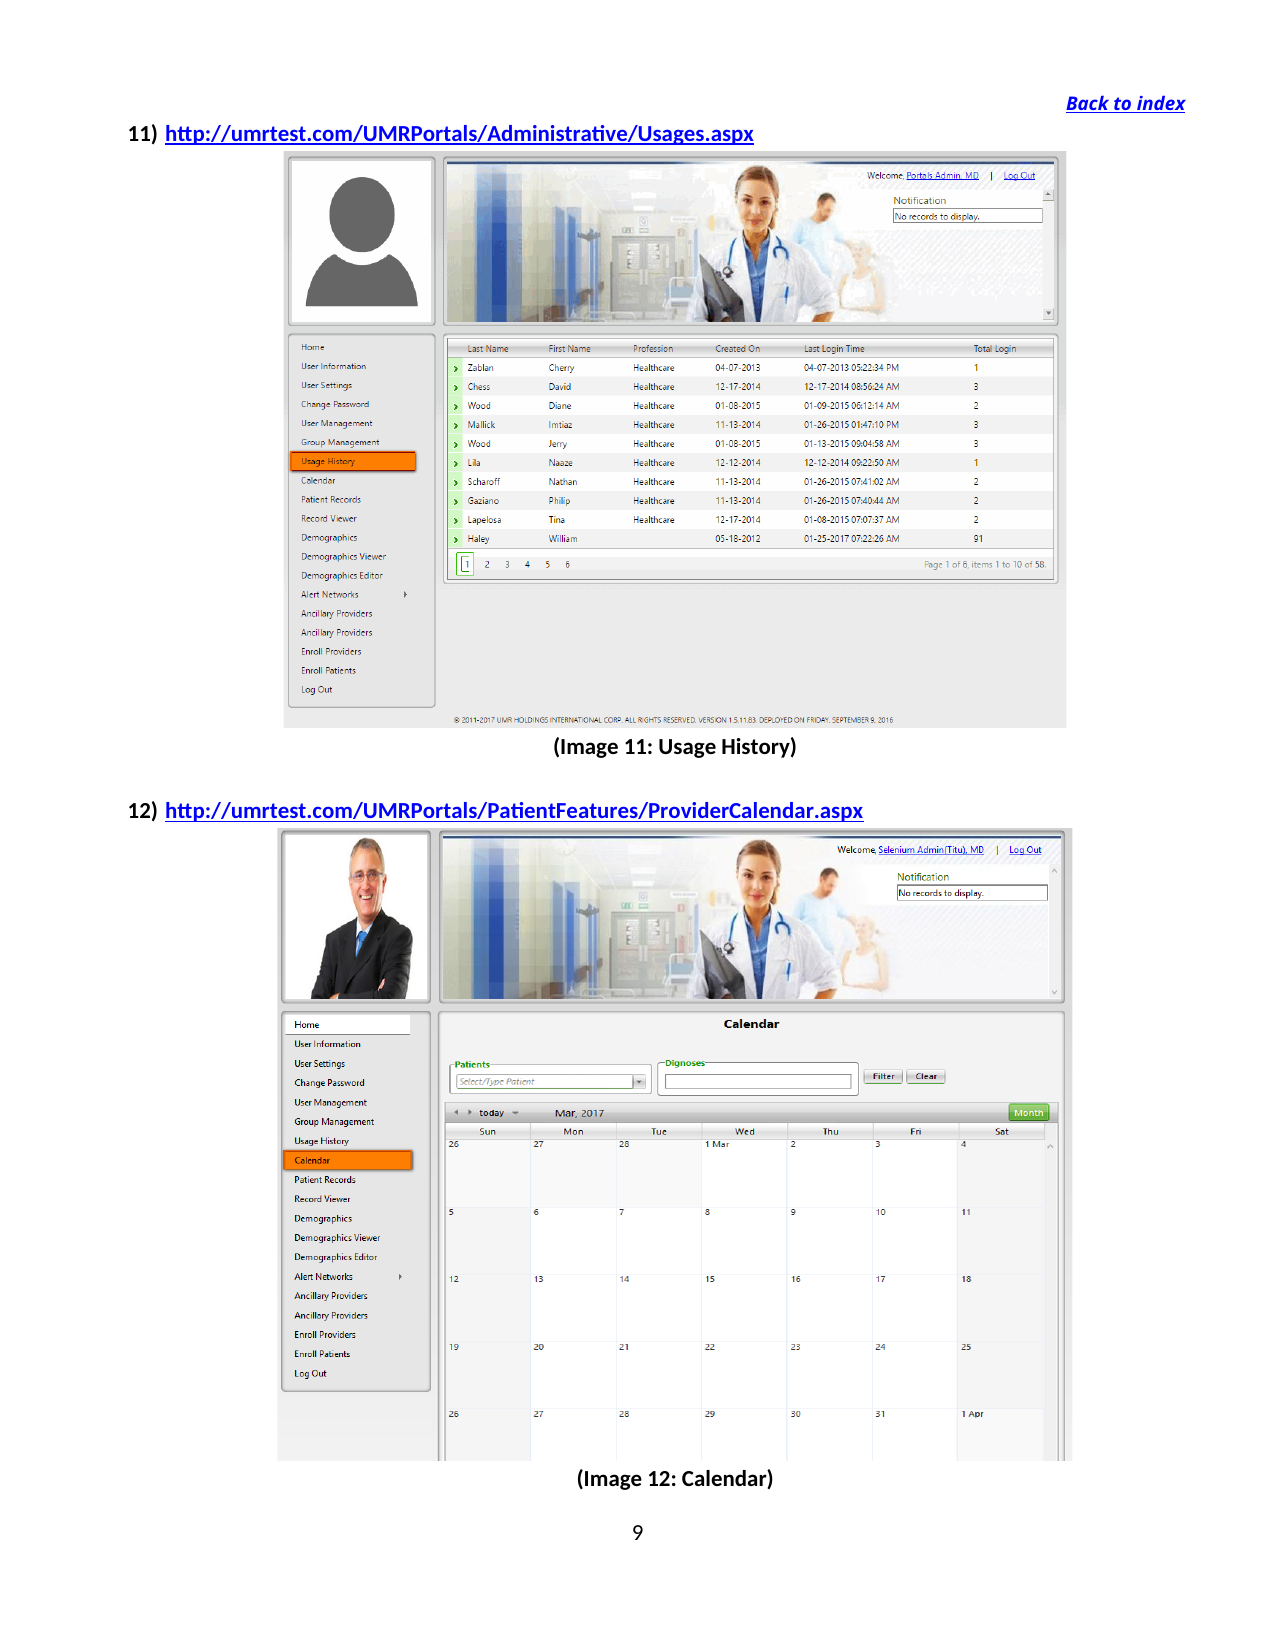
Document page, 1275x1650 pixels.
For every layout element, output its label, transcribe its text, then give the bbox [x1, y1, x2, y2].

list (Image 12: Calendar) [165, 1464, 1185, 1492]
picture [277, 828, 1073, 1461]
list Back to index [165, 90, 1185, 116]
picture [283, 151, 1067, 728]
list http://umrtest.com/UMRPortals/Administrative/Usages.aspx [127, 119, 1185, 147]
list (Image 11: Usage History) [165, 732, 1185, 760]
list http://umrtest.com/UMRPortals/PatientFeatures/ProviderCalendar.aspx [127, 796, 1185, 824]
